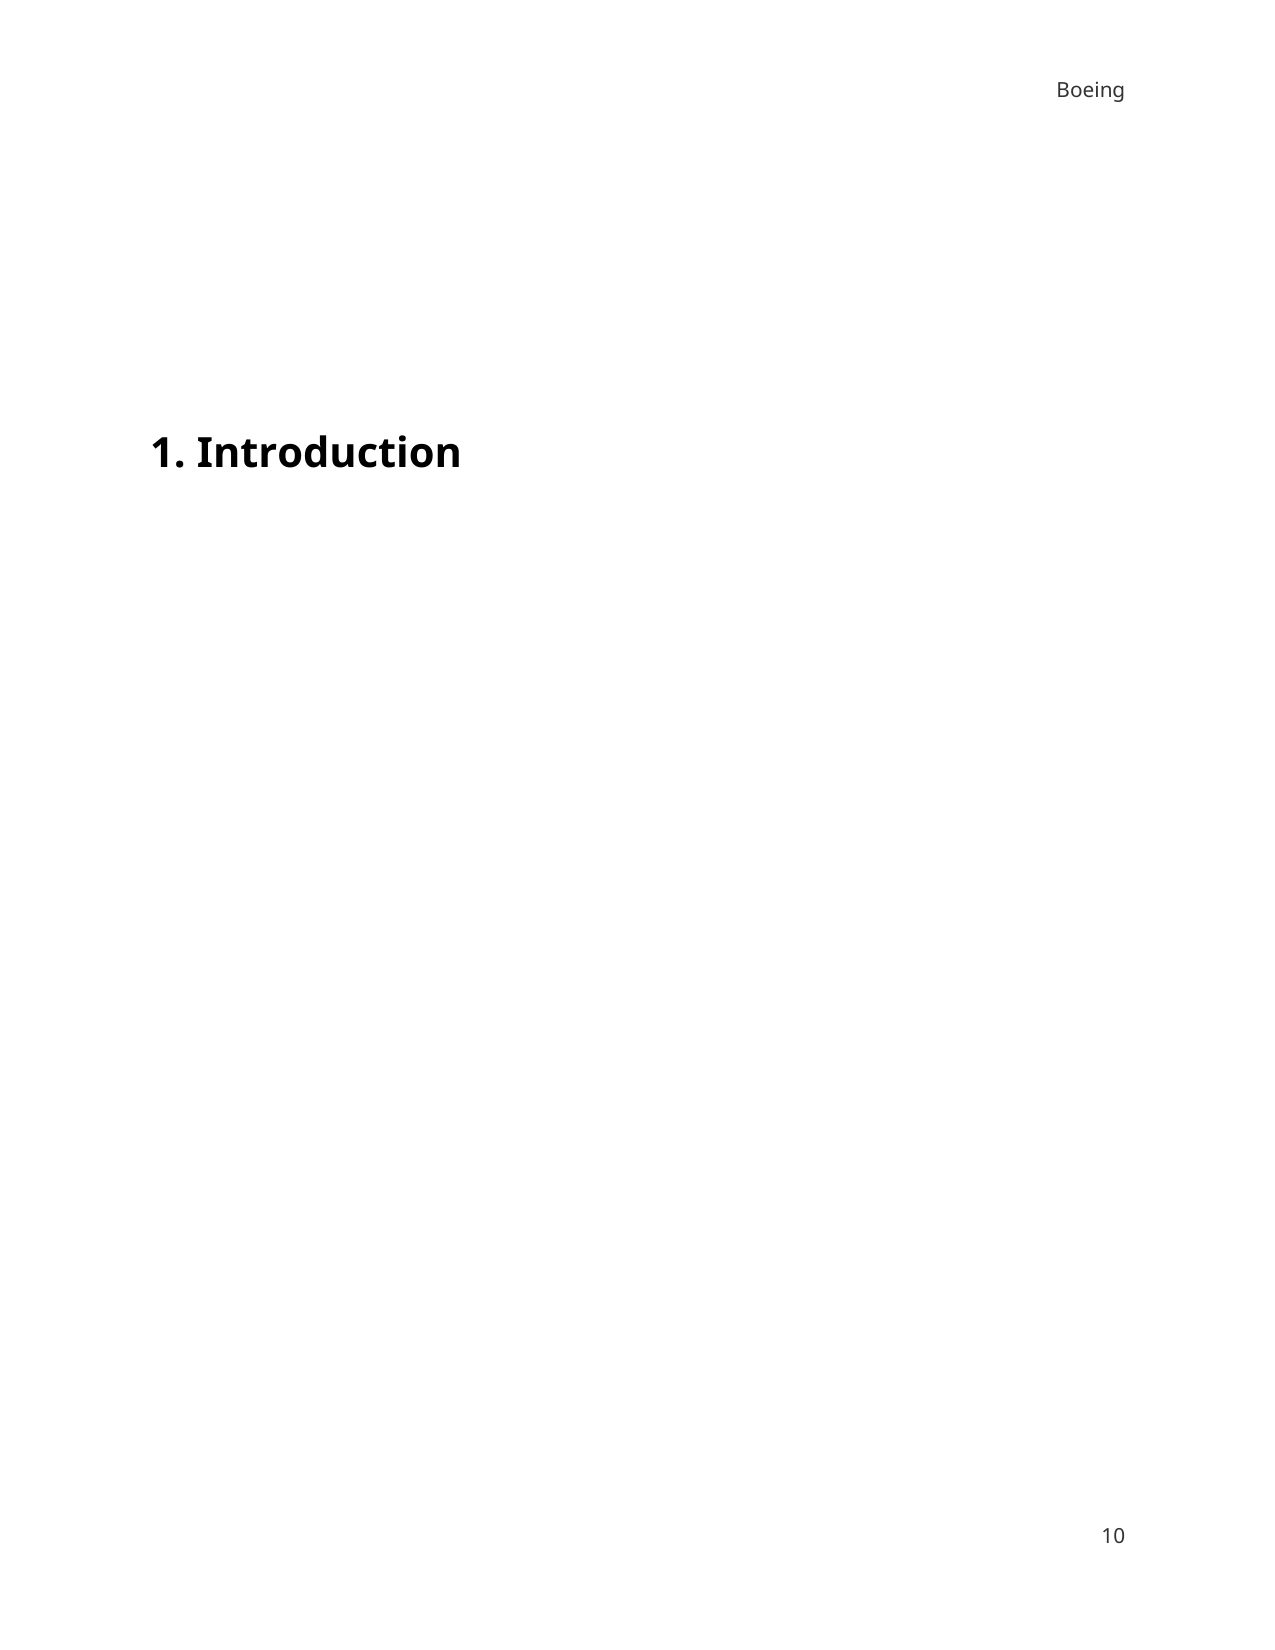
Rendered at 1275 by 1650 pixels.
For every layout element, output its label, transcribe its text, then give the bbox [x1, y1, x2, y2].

subtitle Introduction [150, 422, 1125, 479]
